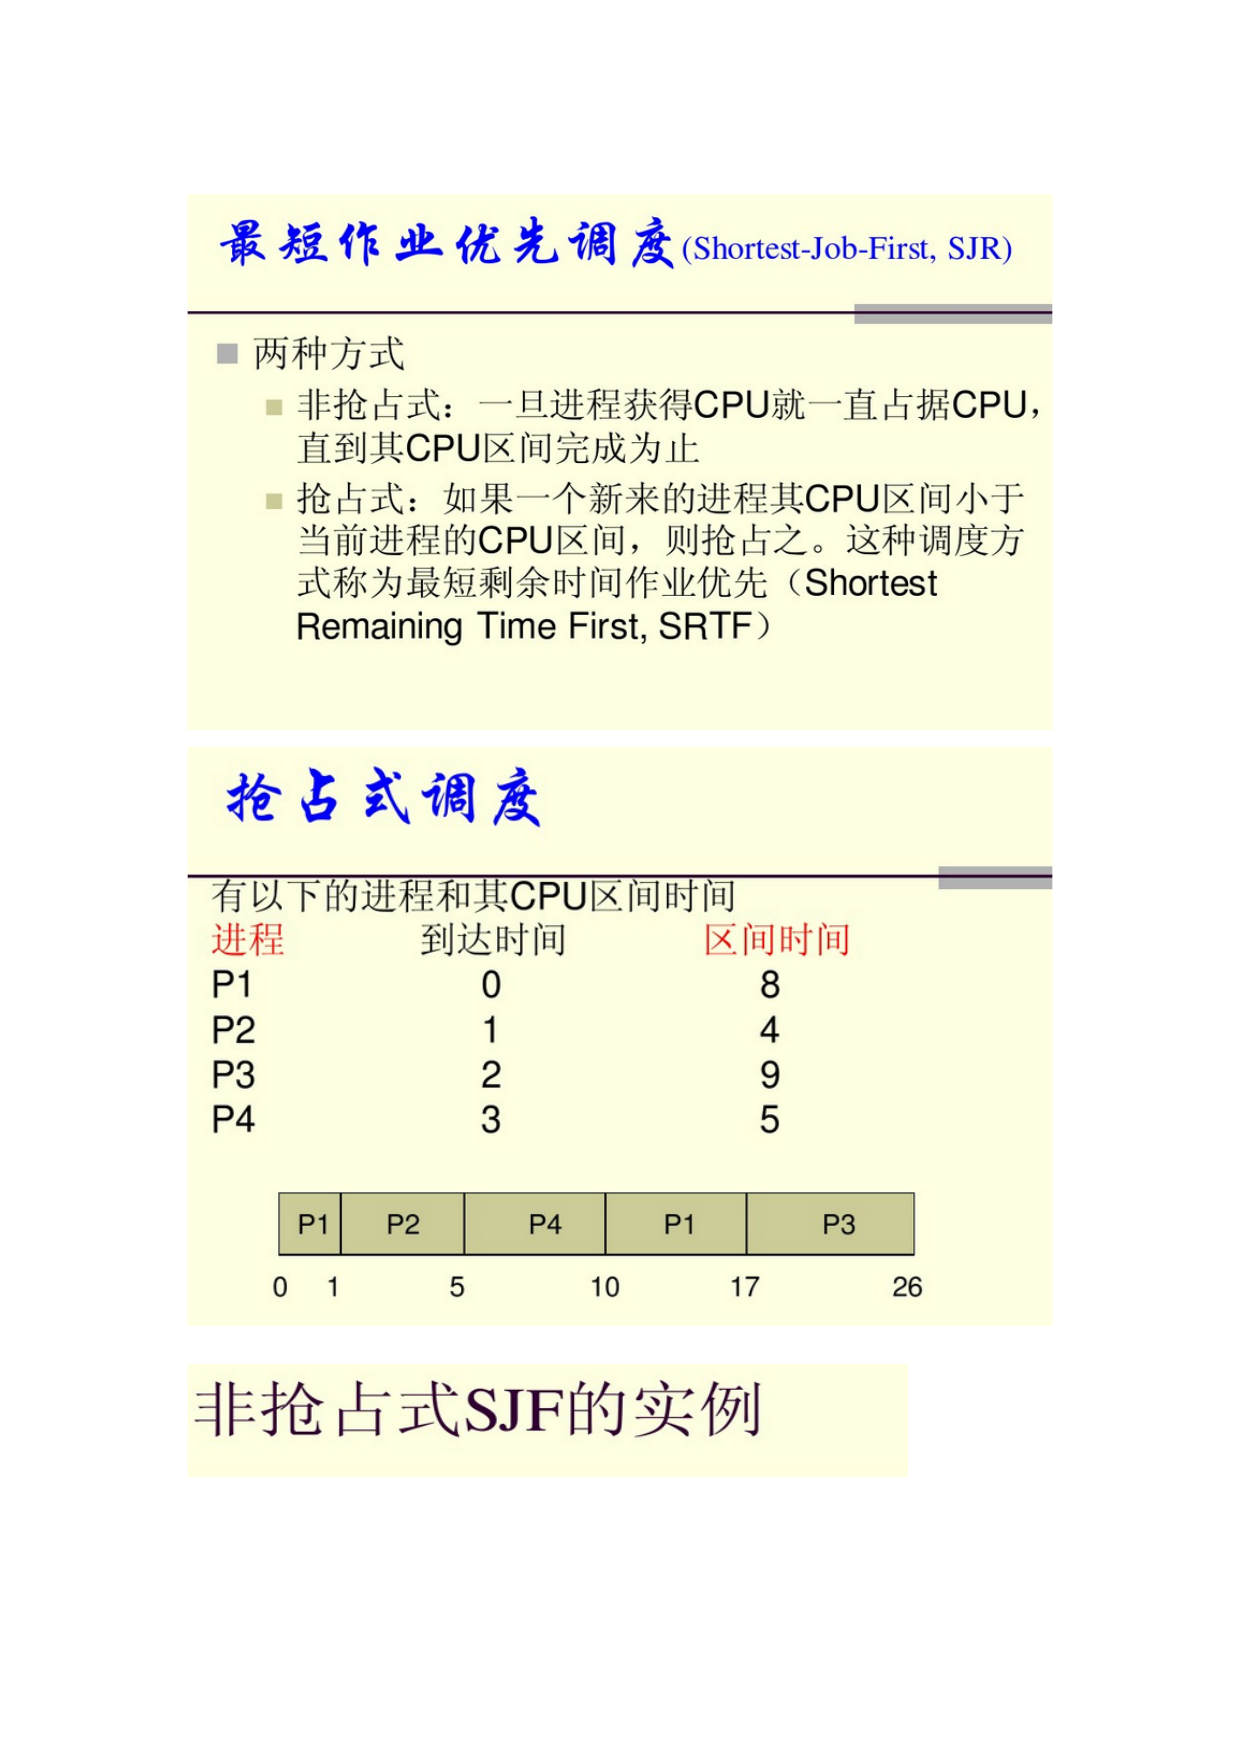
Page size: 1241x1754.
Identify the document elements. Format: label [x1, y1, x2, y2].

picture [187, 747, 1053, 1326]
picture [187, 194, 1053, 730]
picture [187, 1364, 908, 1477]
